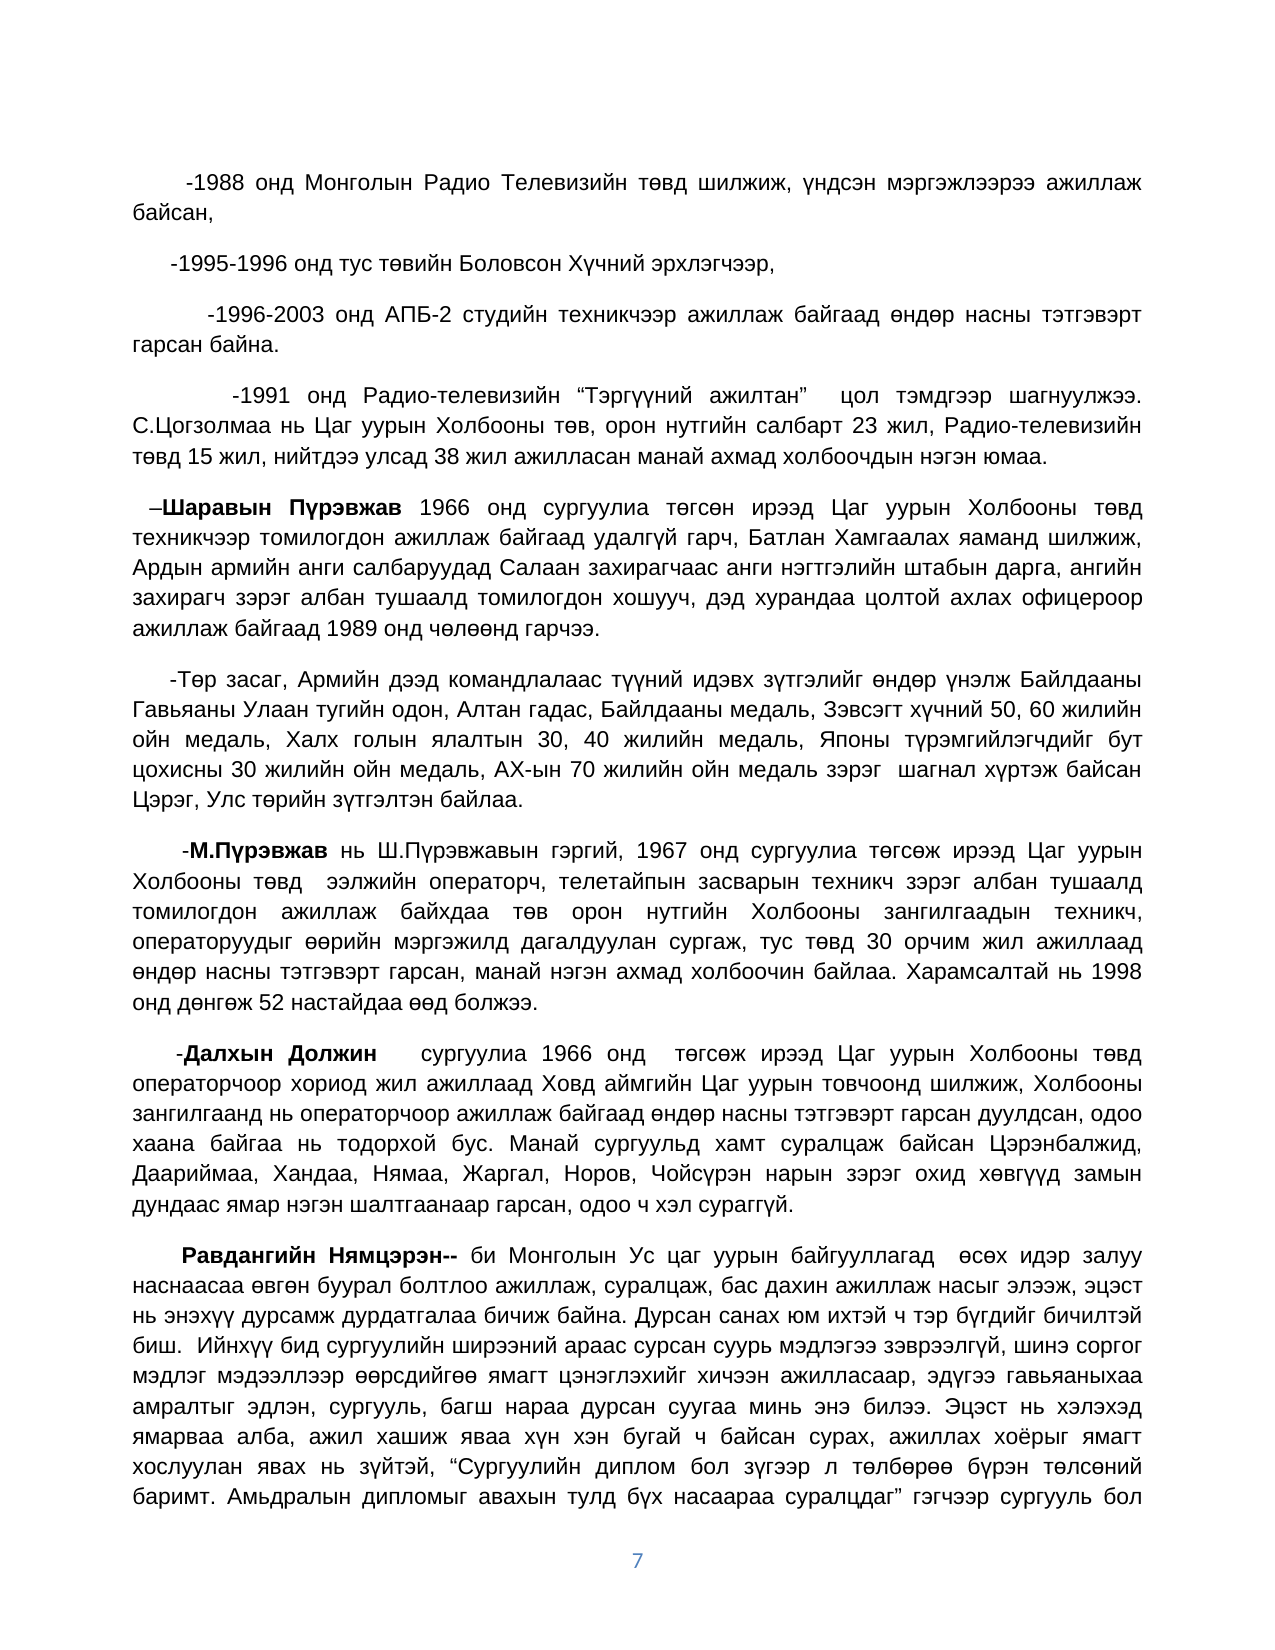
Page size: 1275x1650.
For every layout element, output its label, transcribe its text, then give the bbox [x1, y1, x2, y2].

text -1988 онд Монголын Радио Телевизийн төвд шилжиж, үндсэн мэргэжлээрээ ажиллаж байсан, [132, 169, 1143, 225]
text -1995-1996 онд тус төвийн Боловсон Хүчний эрхлэгчээр, [132, 250, 1143, 276]
text -Далхын Должин сургуулиа 1966 онд төгсөж ирээд Цаг уурын Холбооны төвд операторчоор хориод жил ажиллаад Ховд аймгийн Цаг уурын товчоонд шилжиж, Холбооны зангилгаанд нь операторчоор ажиллаж байгаад өндөр насны тэтгэвэрт гарсан дуулдсан, одоо хаана байгаа нь тодорхой бус. Манай сургуульд хамт суралцаж байсан Цэрэнбалжид, Даариймаа, Хандаа, Нямаа, Жаргал, Норов, Чойсүрэн нарын зэрэг охид хөвгүүд замын дундаас ямар нэгэн шалтгаанаар гарсан, одоо ч хэл сураггүй. [132, 1039, 1143, 1217]
text -М.Пүрэвжав нь Ш.Пүрэвжавын гэргий, 1967 онд сургуулиа төгсөж ирээд Цаг уурын Холбооны төвд ээлжийн операторч, телетайпын засварын техникч зэрэг албан тушаалд томилогдон ажиллаж байхдаа төв орон нутгийн Холбооны зангилгаадын техникч, операторуудыг өөрийн мэргэжилд дагалдуулан сургаж, тус төвд 30 орчим жил ажиллаад өндөр насны тэтгэвэрт гарсан, манай нэгэн ахмад холбоочин байлаа. Харамсалтай нь 1998 онд дөнгөж 52 настайдаа өөд болжээ. [132, 837, 1143, 1015]
text -1996-2003 онд АПБ-2 студийн техникчээр ажиллаж байгаад өндөр насны тэтгэвэрт гарсан байна. [132, 301, 1143, 358]
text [132, 1242, 1143, 1510]
text -Төр засаг, Армийн дээд командлалаас түүний идэвх зүтгэлийг өндөр үнэлж Байлдааны Гавьяаны Улаан тугийн одон, Алтан гадас, Байлдааны медаль, Зэвсэгт хүчний 50, 60 жилийн ойн медаль, Халх голын ялалтын 30, 40 жилийн медаль, Японы түрэмгийлэгчдийг бут цохисны 30 жилийн ойн медаль, АХ-ын 70 жилийн ойн медаль зэрэг шагнал хүртэж байсан Цэрэг, Улс төрийн зүтгэлтэн байлаа. [132, 666, 1143, 813]
text –Шаравын Пүрэвжав 1966 онд сургуулиа төгсөн ирээд Цаг уурын Холбооны төвд техникчээр томилогдон ажиллаж байгаад удалгүй гарч, Батлан Хамгаалах яаманд шилжиж, Ардын армийн анги салбаруудад Салаан захирагчаас анги нэгтгэлийн штабын дарга, ангийн захирагч зэрэг албан тушаалд томилогдон хошууч, дэд хурандаа цолтой ахлах офицероор ажиллаж байгаад 1989 онд чөлөөнд гарчээ. [132, 494, 1143, 641]
text -1991 онд Радио-телевизийн “Тэргүүний ажилтан” цол тэмдгээр шагнуулжээ. С.Цогзолмаа нь Цаг уурын Холбооны төв, орон нутгийн салбарт 23 жил, Радио-телевизийн төвд 15 жил, нийтдээ улсад 38 жил ажилласан манай ахмад холбоочдын нэгэн юмаа. [132, 382, 1143, 469]
